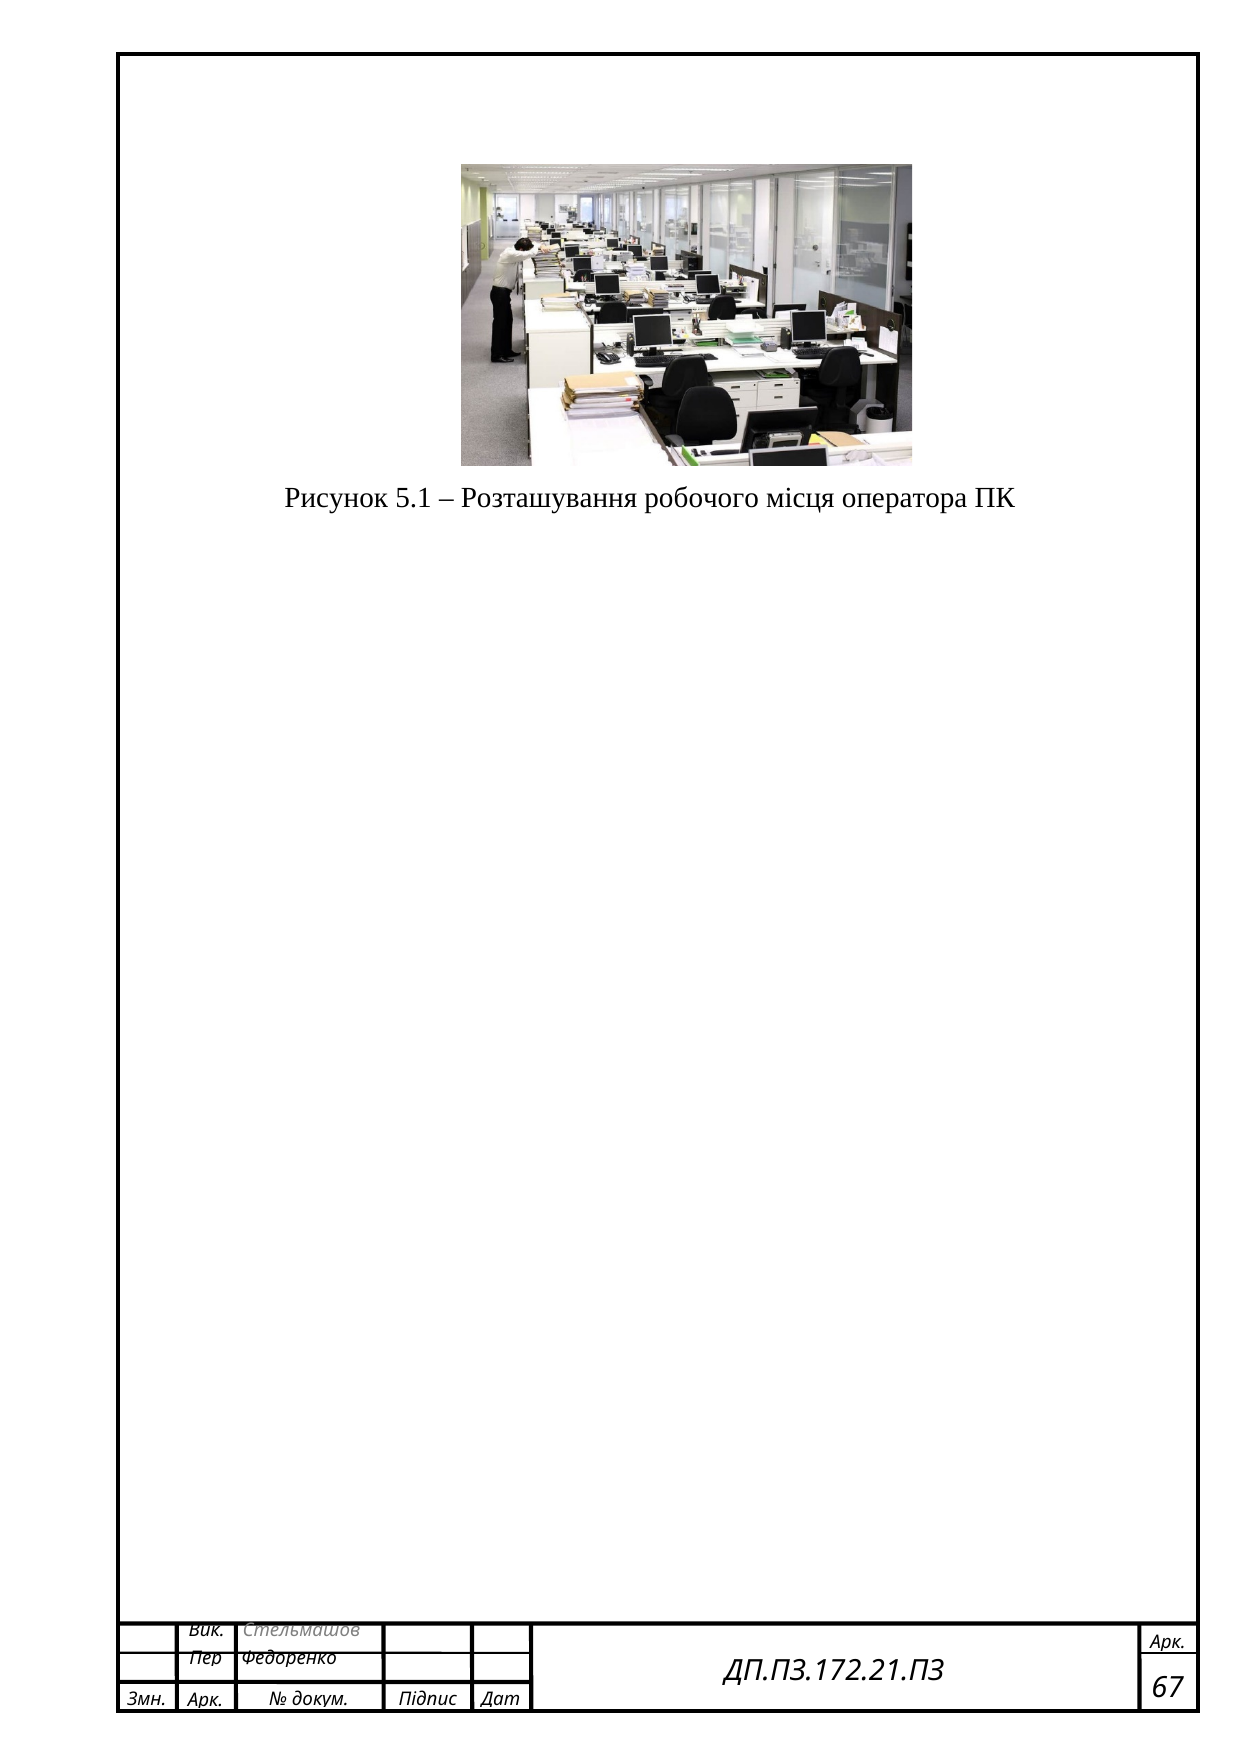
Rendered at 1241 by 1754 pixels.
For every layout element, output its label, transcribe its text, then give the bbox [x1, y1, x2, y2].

text Рисунок 5.1 – Розташування робочого місця оператора ПК [148, 480, 1152, 513]
picture [461, 164, 913, 466]
